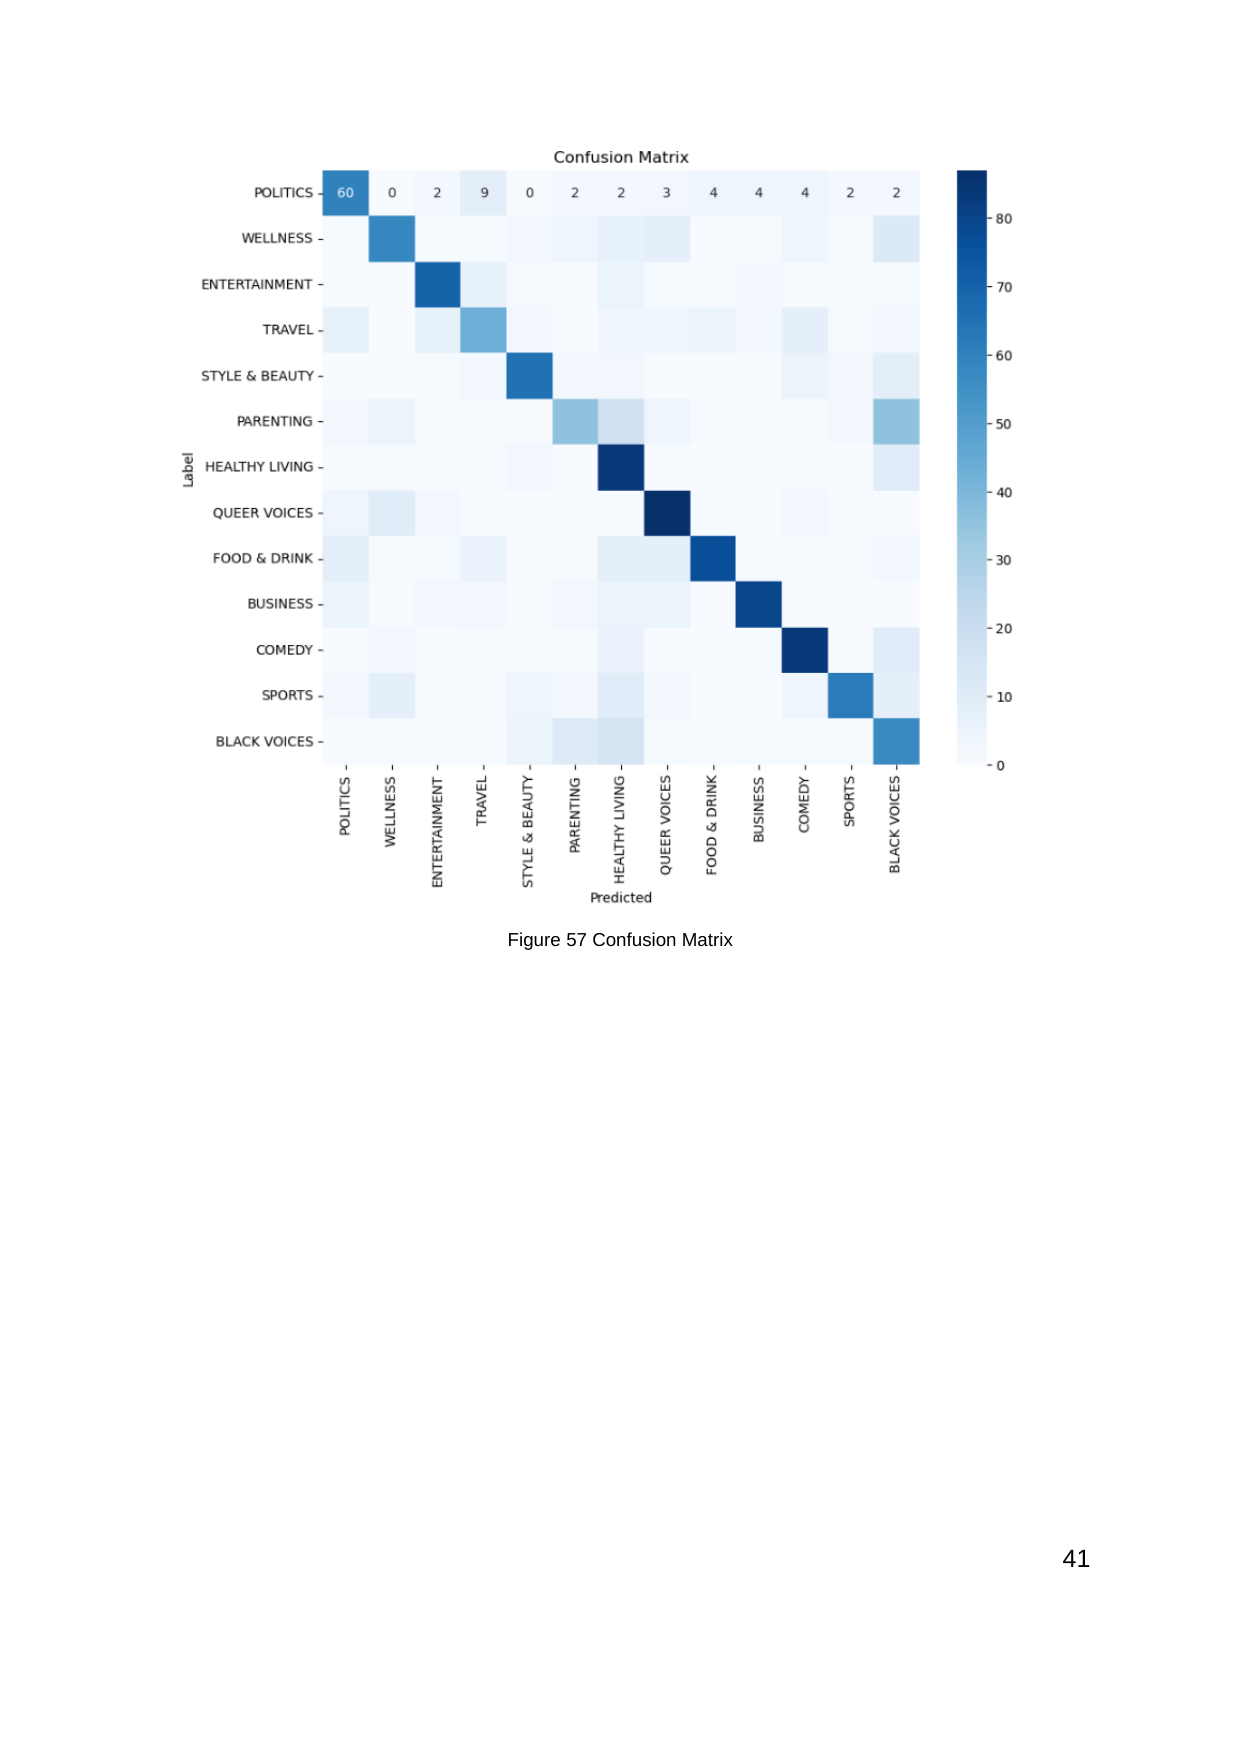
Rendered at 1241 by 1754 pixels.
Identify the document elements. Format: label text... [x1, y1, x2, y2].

picture [150, 150, 1091, 914]
